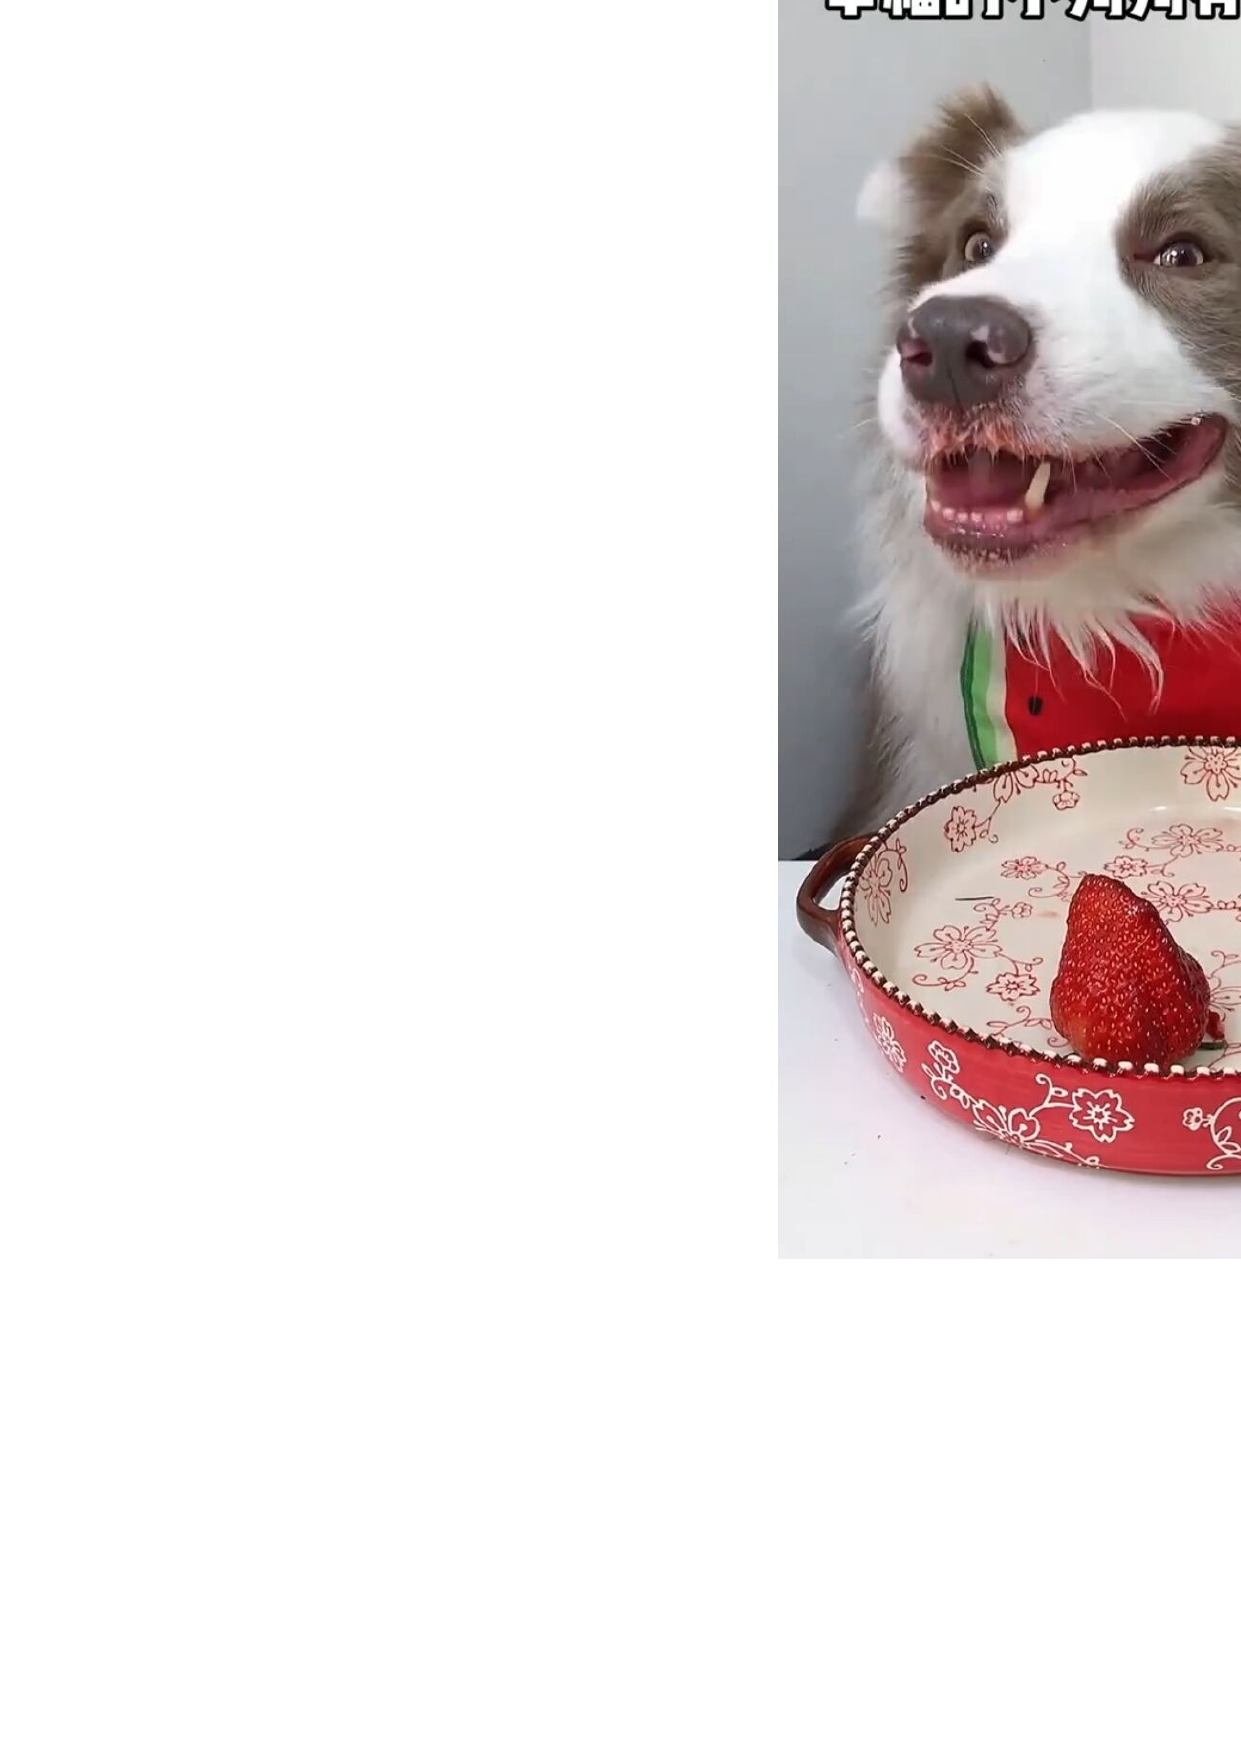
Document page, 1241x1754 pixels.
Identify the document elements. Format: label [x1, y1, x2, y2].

picture [769, 0, 1241, 1259]
